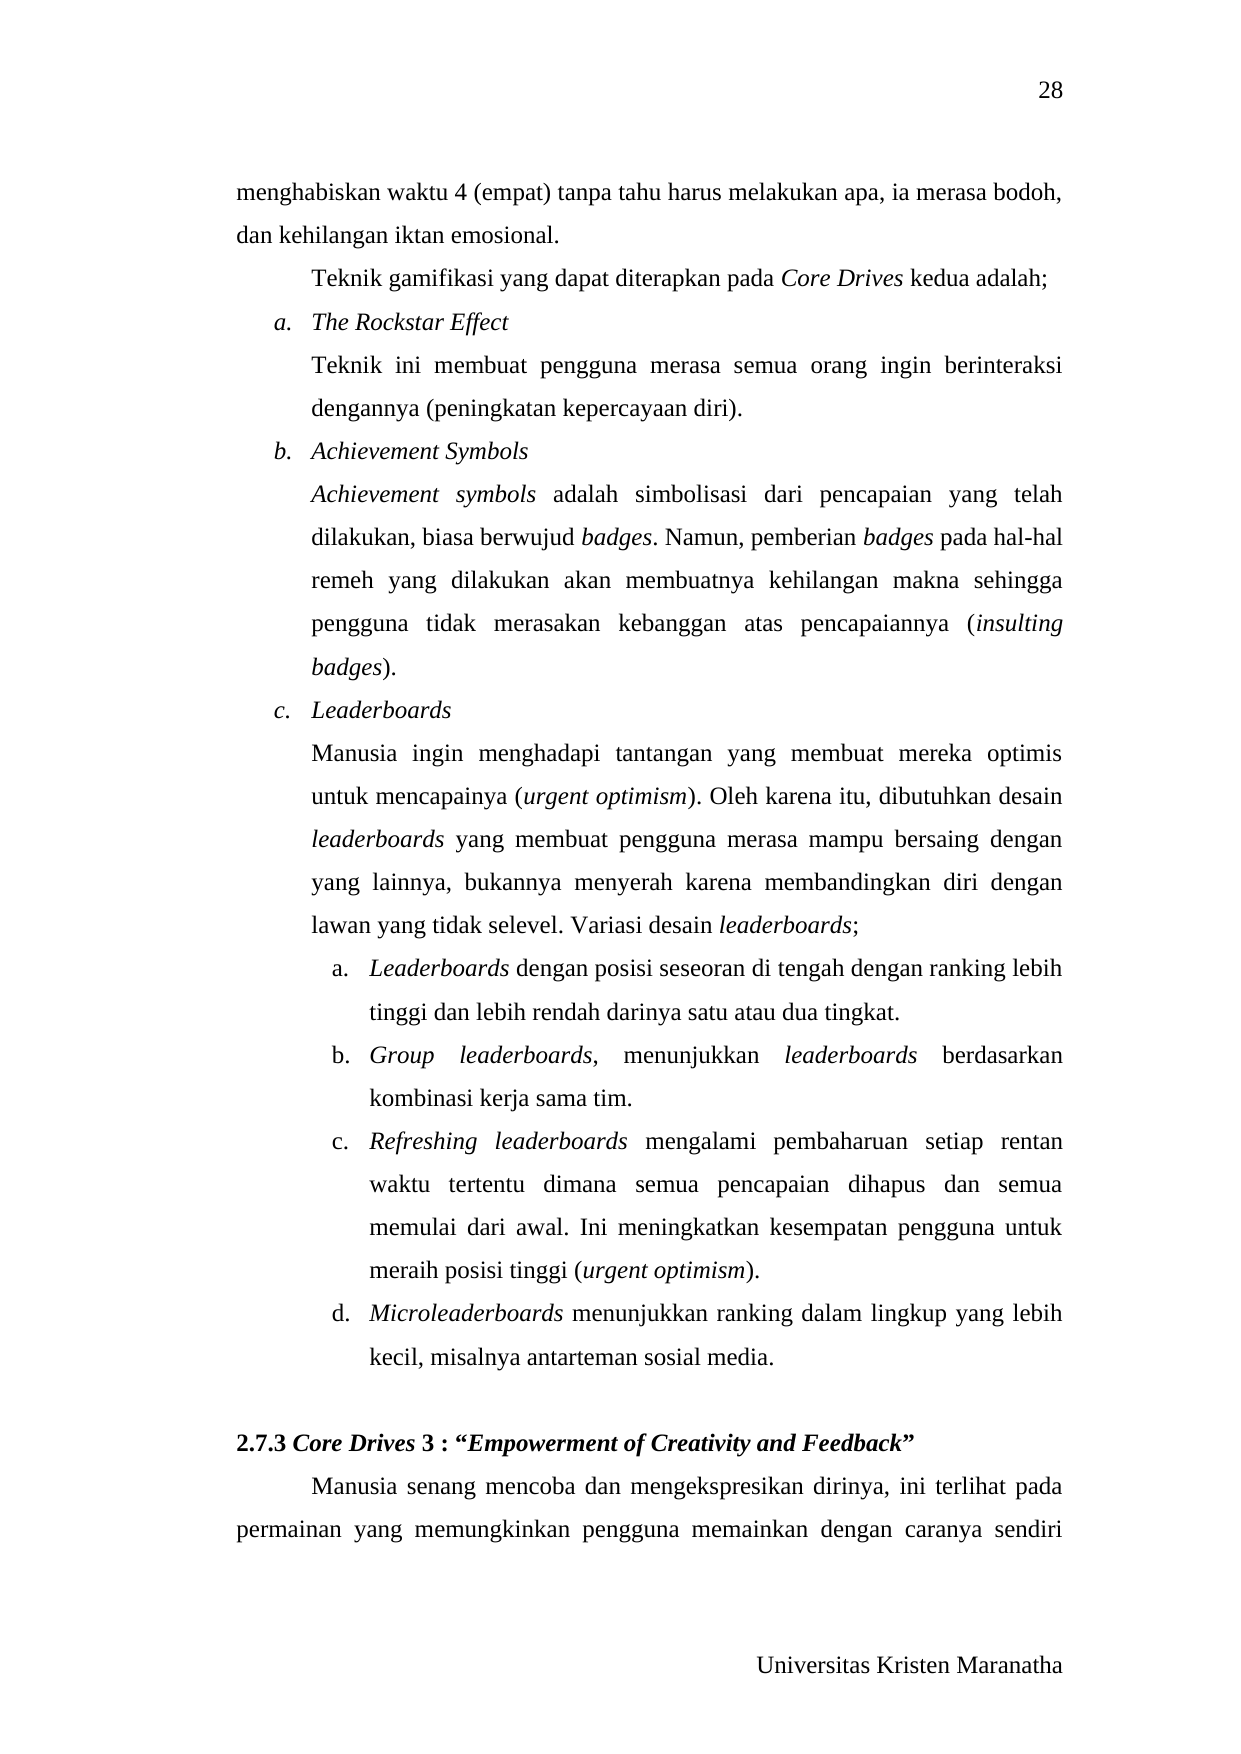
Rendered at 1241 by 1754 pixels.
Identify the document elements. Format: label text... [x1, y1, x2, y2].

list Group leaderboards, menunjukkan leaderboards berdasarkan kombinasi kerja sama tim. [332, 1040, 1063, 1112]
text Teknik ini membuat pengguna merasa semua orang ingin berinteraksi dengannya (peningkatan kepercayaan diri). [311, 350, 1063, 422]
text Achievement symbols adalah simbolisasi dari pencapaian yang telah dilakukan, biasa berwujud badges. Namun, pemberian badges pada hal-hal remeh yang dilakukan akan membuatnya kehilangan makna sehingga pengguna tidak merasakan kebanggan atas pencapaiannya (insulting badges). [311, 479, 1063, 680]
text Manusia ingin menghadapi tantangan yang membuat mereka optimis untuk mencapainya (urgent optimism). Oleh karena itu, dibutuhkan desain leaderboards yang membuat pengguna merasa mampu bersaing dengan yang lainnya, bukannya menyerah karena membandingkan diri dengan lawan yang tidak selevel. Variasi desain leaderboards; [311, 738, 1063, 939]
list Refreshing leaderboards mengalami pembaharuan setiap rentan waktu tertentu dimana semua pencapaian dihapus dan semua memulai dari awal. Ini meningkatkan kesempatan pengguna untuk meraih posisi tinggi (urgent optimism). [332, 1126, 1063, 1284]
list Leaderboards dengan posisi seseoran di tengah dengan ranking lebih tinggi dan lebih rendah darinya satu atau dua tingkat. [332, 953, 1063, 1025]
subtitle Achievement Symbols [274, 436, 1063, 465]
subtitle Leaderboards [274, 695, 1063, 723]
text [236, 177, 1063, 249]
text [236, 1471, 1063, 1543]
subtitle Core Drives 3 : “Empowerment of Creativity and Feedback” [236, 1428, 1063, 1457]
list Microleaderboards menunjukkan ranking dalam lingkup yang lebih kecil, misalnya antarteman sosial media. [332, 1298, 1063, 1370]
subtitle The Rockstar Effect [274, 307, 1063, 335]
text Teknik gamifikasi yang dapat diterapkan pada Core Drives kedua adalah; [236, 263, 1063, 292]
